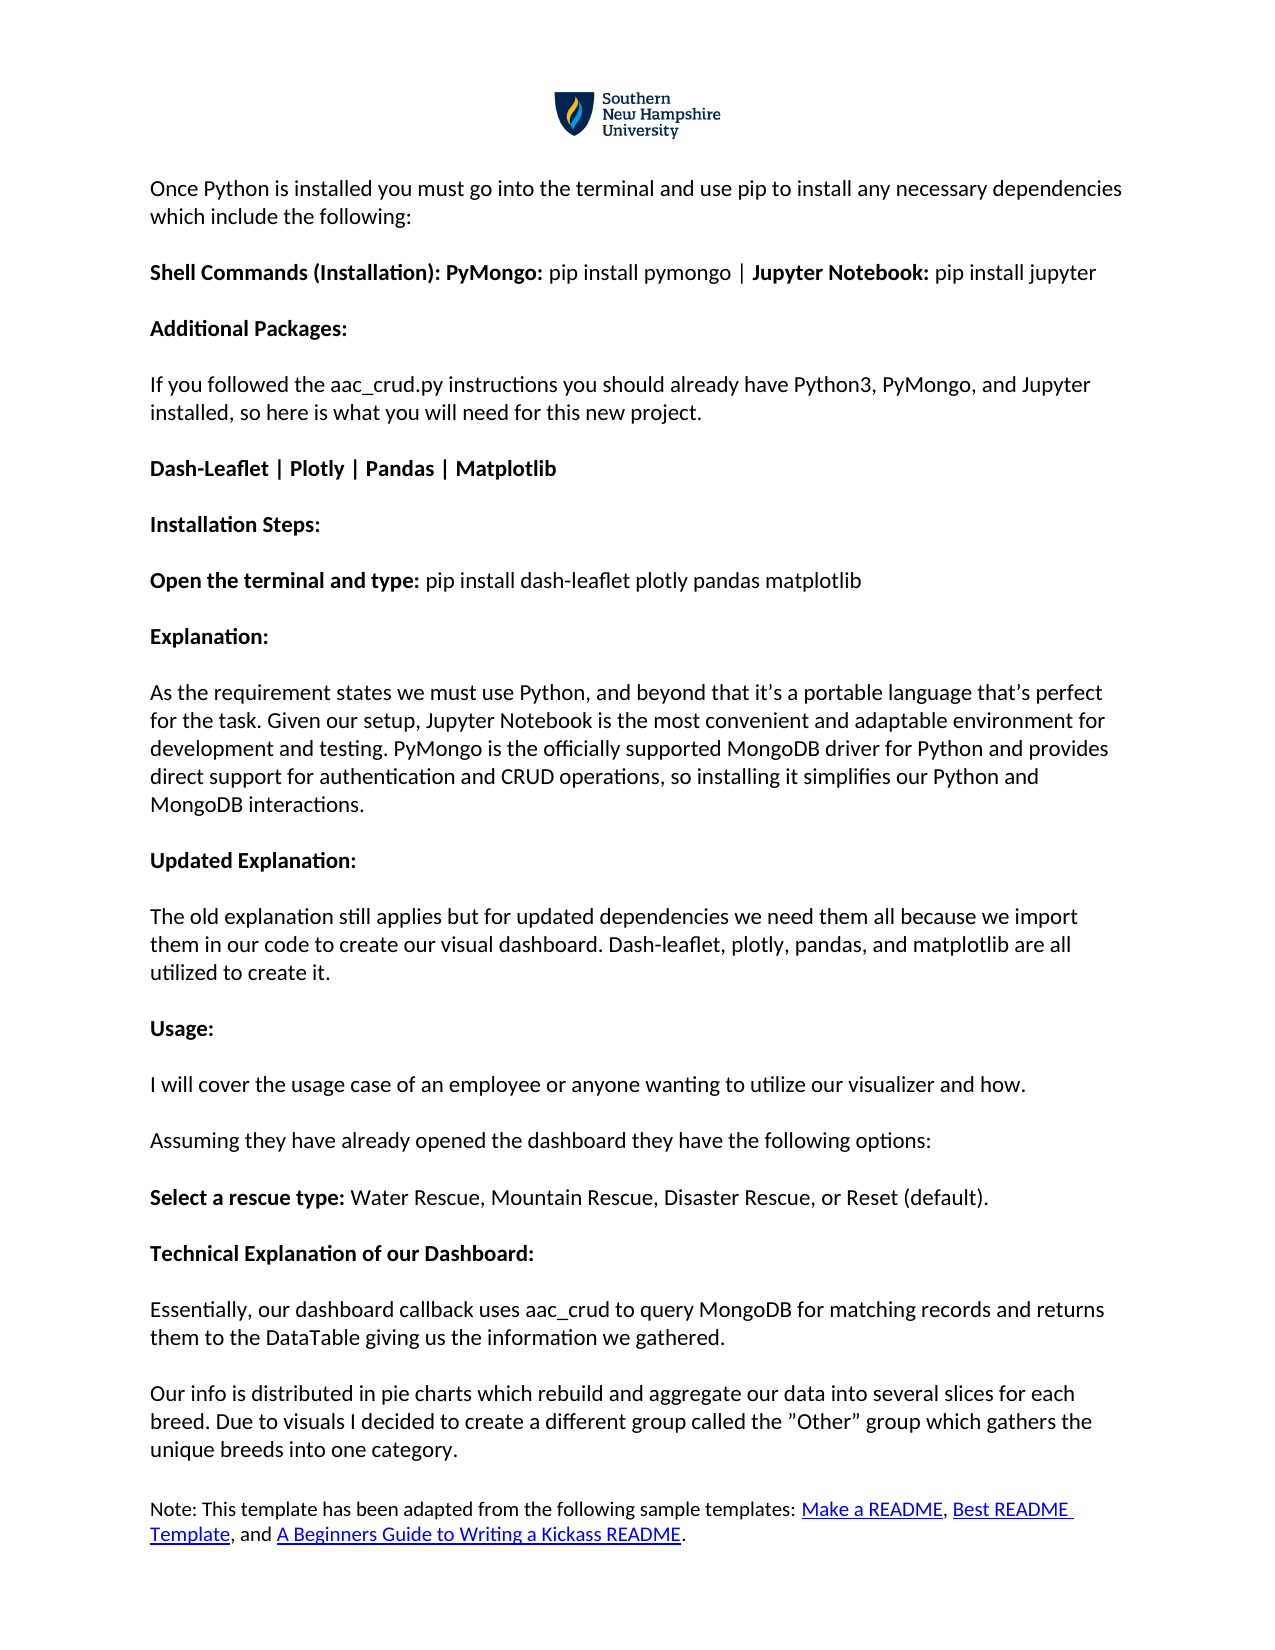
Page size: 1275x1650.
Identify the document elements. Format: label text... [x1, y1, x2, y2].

text Once Python is installed you must go into the terminal and use pip to install any necessary dependencies which include the following: [150, 174, 1125, 230]
text Installation Steps: [150, 510, 1125, 538]
text Explanation: [150, 622, 1125, 650]
text Our info is distributed in pie charts which rebuild and aggregate our data into several slices for each breed. Due to visuals I decided to create a different group called the ”Other” group which gathers the unique breeds into one category. [150, 1379, 1125, 1463]
text Select a rescue type: Water Rescue, Mountain Rescue, Disaster Rescue, or Reset (default). [150, 1183, 1125, 1211]
text If you followed the aac_crud.py instructions you should already have Python3, PyMongo, and Jupyter installed, so here is what you will need for this new project. [150, 370, 1125, 426]
text The old explanation still applies but for updated dependencies we need them all because we import them in our code to create our visual dashboard. Dash-leaflet, plotly, pandas, and matplotlib are all utilized to create it. [150, 902, 1125, 987]
text Additional Packages: [150, 314, 1125, 342]
text Updated Explanation: [150, 846, 1125, 874]
text Essentially, our dashboard callback uses aac_crud to query MongoDB for matching records and returns them to the DataTable giving us the information we gathered. [150, 1295, 1125, 1351]
text Usage: [150, 1014, 1125, 1043]
text Technical Explanation of our Dashboard: [150, 1239, 1125, 1267]
text As the requirement states we must use Python, and beyond that it’s a portable language that’s perfect for the task. Given our setup, Jupyter Notebook is the most convenient and adaptable environment for development and testing. PyMongo is the officially supported MongoDB driver for Python and provides direct support for authentication and CRUD operations, so installing it simplifies our Python and MongoDB interactions. [150, 678, 1125, 818]
text I will cover the usage case of an employee or anyone wanting to utilize our visualizer and how. [150, 1071, 1125, 1099]
picture [546, 75, 729, 154]
text Shell Commands (Installation): PyMongo: pip install pymongo | Jupyter Notebook: pip install jupyter [150, 258, 1125, 286]
text Assuming they have already opened the dashboard they have the following options: [150, 1127, 1125, 1155]
text Open the terminal and type: pip install dash-leaflet plotly pandas matplotlib [150, 566, 1125, 594]
text Dash-Leaflet | Plotly | Pandas | Matplotlib [150, 454, 1125, 482]
